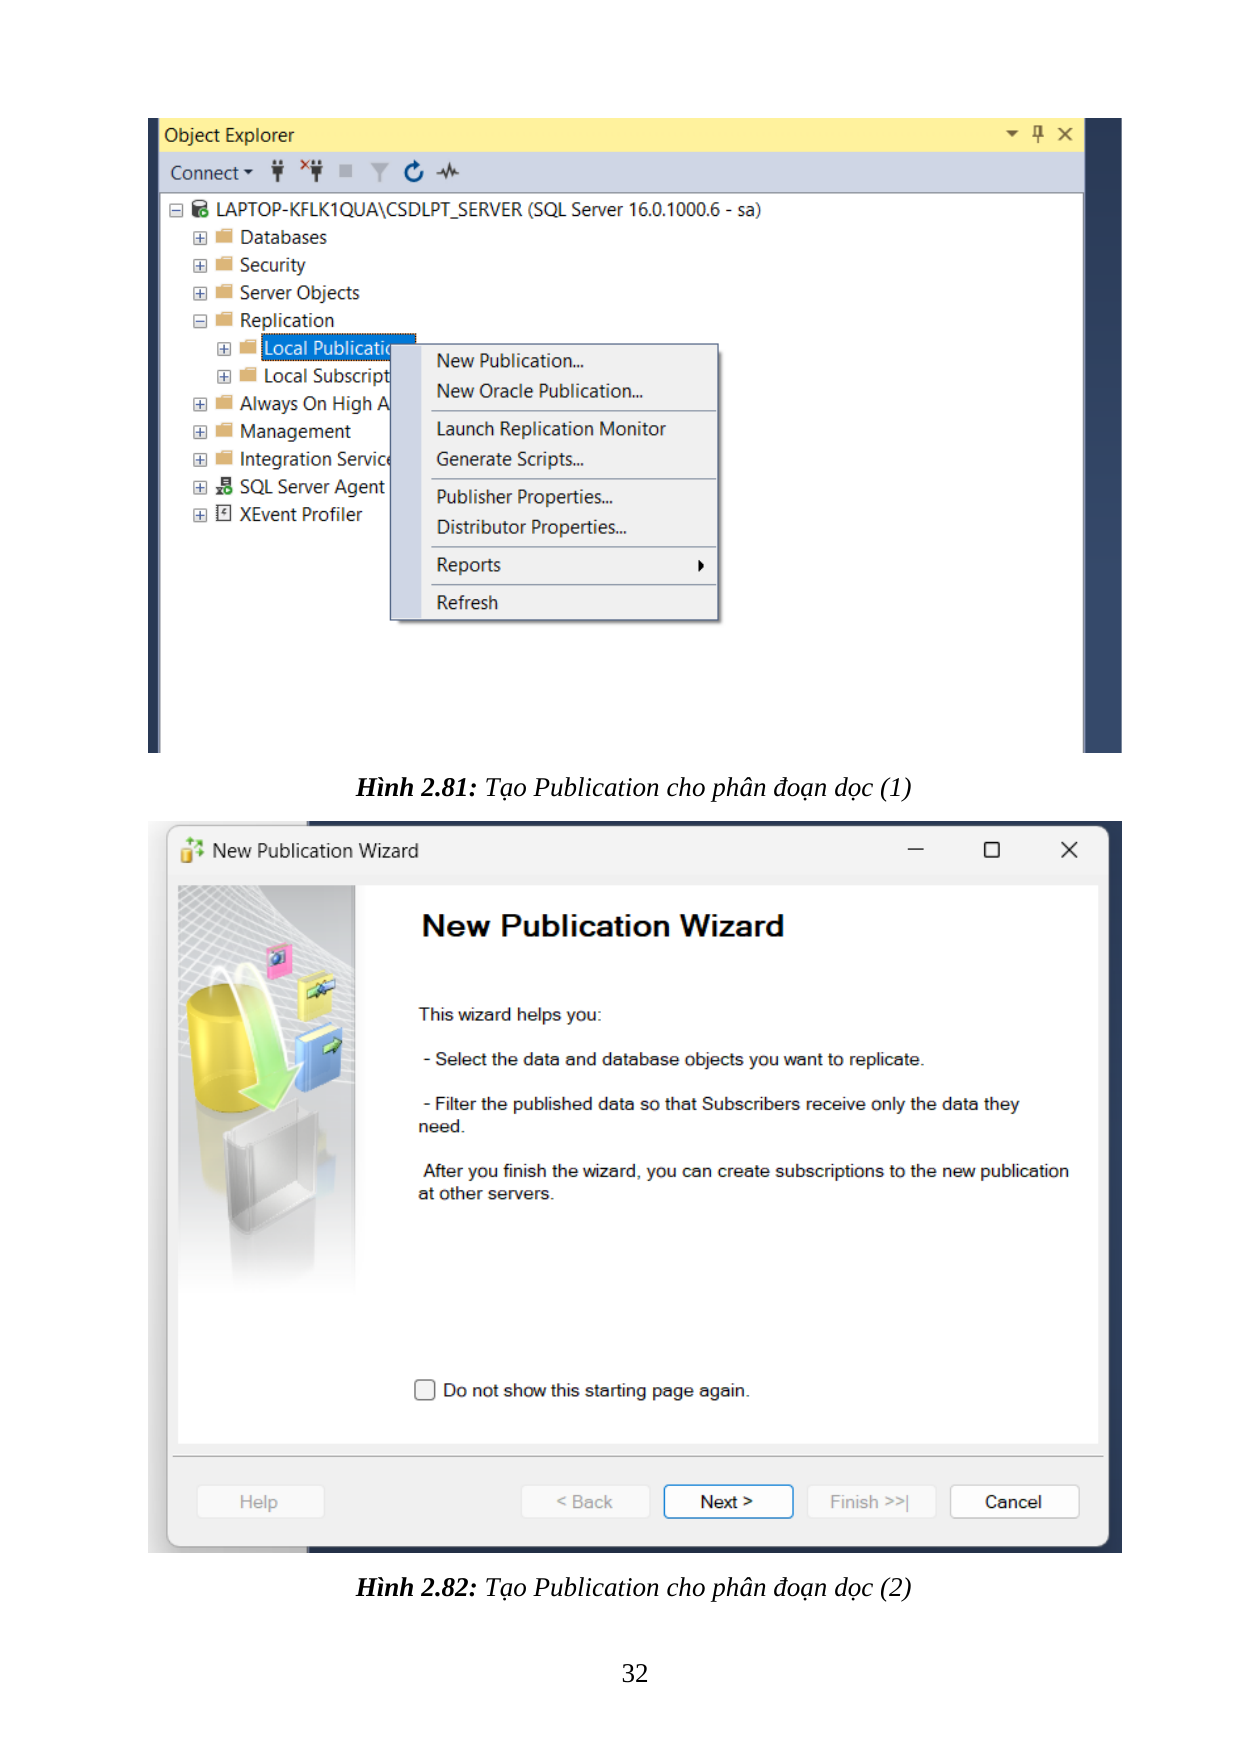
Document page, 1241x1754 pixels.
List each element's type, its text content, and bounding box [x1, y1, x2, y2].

picture [148, 821, 1122, 1553]
picture [148, 118, 1122, 753]
